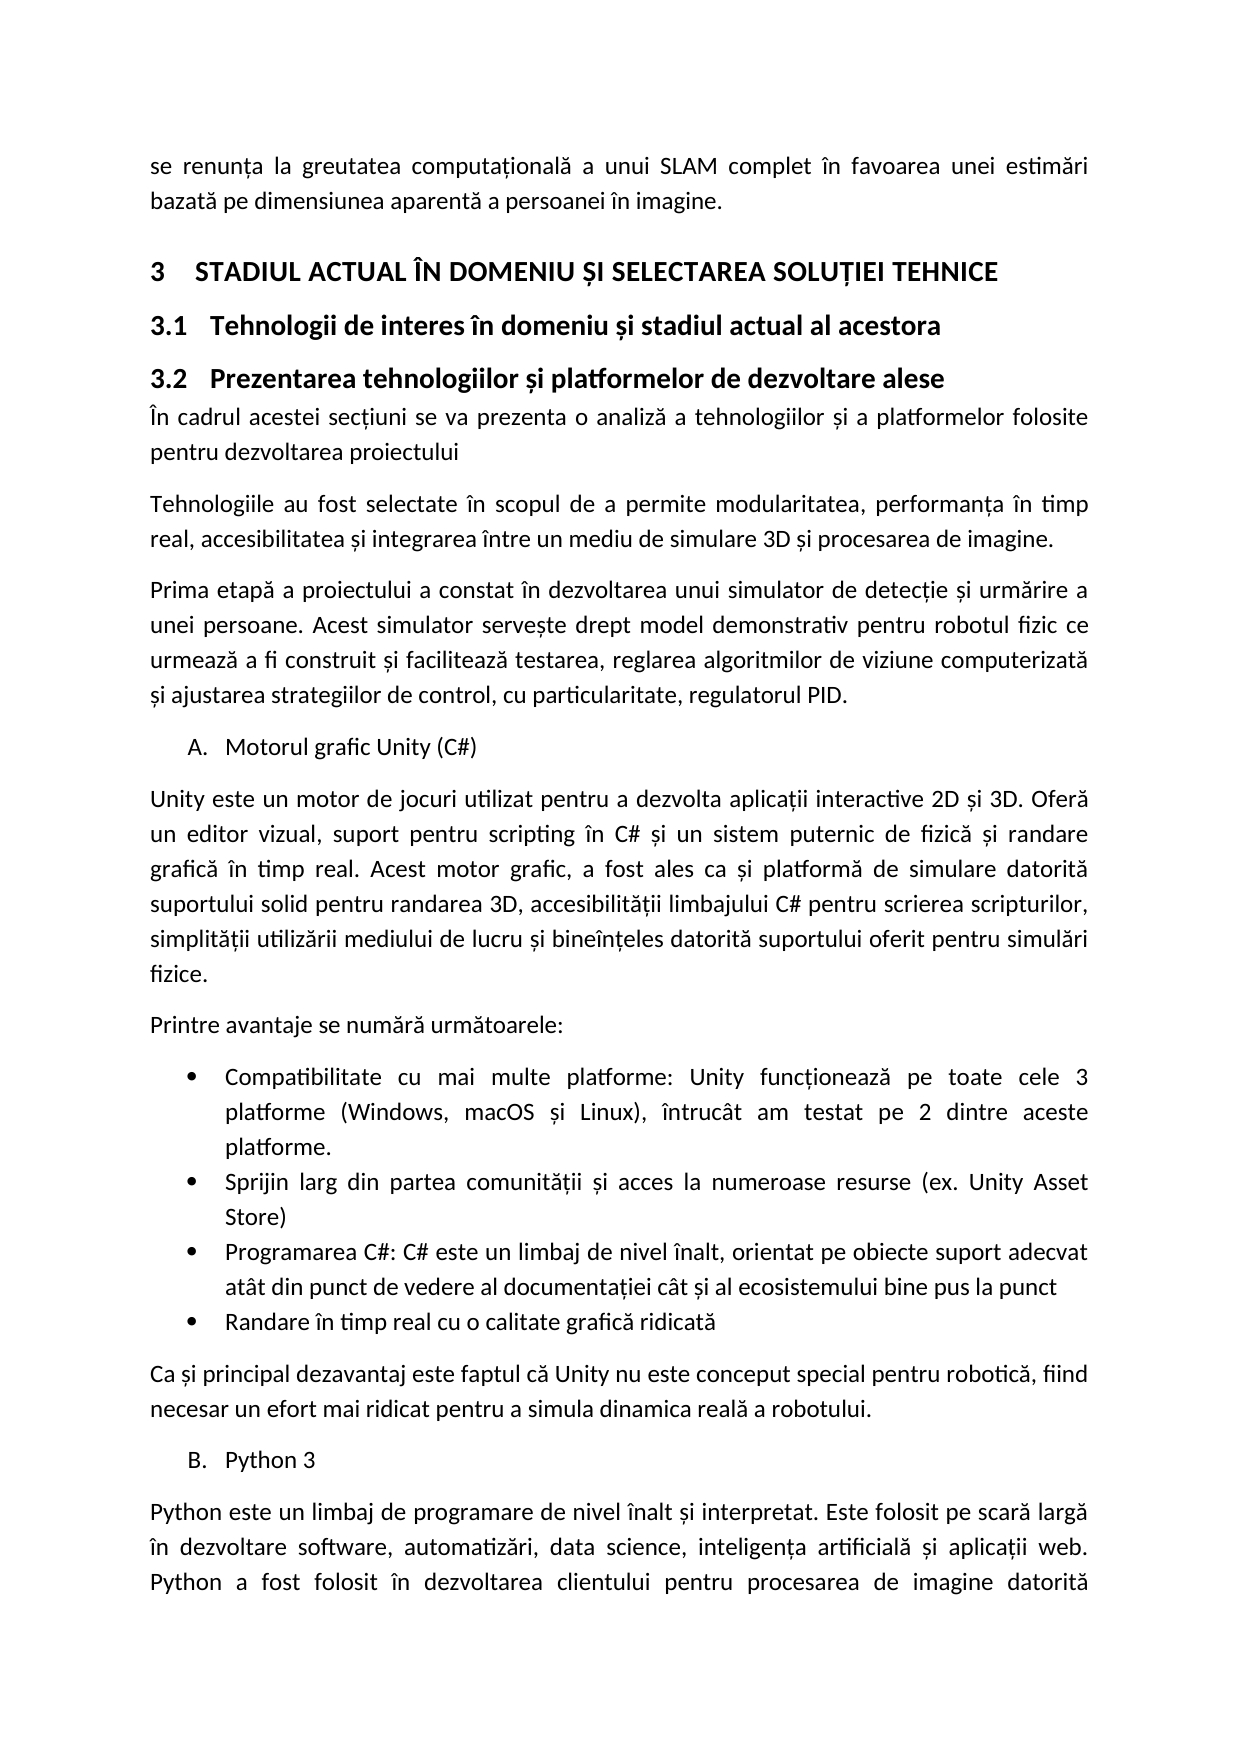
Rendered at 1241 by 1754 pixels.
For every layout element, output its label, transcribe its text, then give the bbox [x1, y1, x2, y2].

text Printre avantaje se numără următoarele: [150, 1009, 1090, 1040]
list Python 3 [187, 1444, 1090, 1475]
list Motorul grafic Unity (C#) [187, 731, 1090, 762]
list Programarea C#: C# este un limbaj de nivel înalt, orientat pe obiecte suport adecvat atât din punct de vedere al documentației cât și al ecosistemului bine pus la punct [187, 1236, 1090, 1302]
text Unity este un motor de jocuri utilizat pentru a dezvolta aplicații interactive 2D și 3D. Oferă un editor vizual, suport pentru scripting în C# și un sistem puternic de fizică și randare grafică în timp real. Acest motor grafic, a fost ales ca și platformă de simulare datorită suportului solid pentru randarea 3D, accesibilității limbajului C# pentru scrierea scripturilor, simplității utilizării mediului de lucru și bineînțeles datorită suportului oferit pentru simulări fizice. [150, 783, 1090, 988]
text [150, 1496, 1090, 1597]
text Tehnologiile au fost selectate în scopul de a permite modularitatea, performanța în timp real, accesibilitatea și integrarea între un mediu de simulare 3D și procesarea de imagine. [150, 488, 1090, 553]
text Ca și principal dezavantaj este faptul că Unity nu este conceput special pentru robotică, fiind necesar un efort mai ridicat pentru a simula dinamica reală a robotului. [150, 1358, 1090, 1423]
text În cadrul acestei secțiuni se va prezenta o analiză a tehnologiilor și a platformelor folosite pentru dezvoltarea proiectului [150, 401, 1090, 467]
subtitle Stadiul actual în domeniu și selectarea soluției tehnice [150, 253, 1090, 289]
text Prima etapă a proiectului a constat în dezvoltarea unui simulator de detecție și urmărire a unei persoane. Acest simulator servește drept model demonstrativ pentru robotul fizic ce urmează a fi construit și facilitează testarea, reglarea algoritmilor de viziune computerizată și ajustarea strategiilor de control, cu particularitate, regulatorul PID. [150, 574, 1090, 710]
subtitle Prezentarea tehnologiilor și platformelor de dezvoltare alese [150, 360, 1090, 396]
list Compatibilitate cu mai multe platforme: Unity funcționează pe toate cele 3 platforme (Windows, macOS și Linux), întrucât am testat pe 2 dintre aceste platforme. [187, 1061, 1090, 1162]
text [150, 150, 1090, 216]
list Sprijin larg din partea comunității și acces la numeroase resurse (ex. Unity Asset Store) [187, 1166, 1090, 1232]
subtitle Tehnologii de interes în domeniu și stadiul actual al acestora [150, 307, 1090, 342]
list Randare în timp real cu o calitate grafică ridicată [187, 1306, 1090, 1337]
